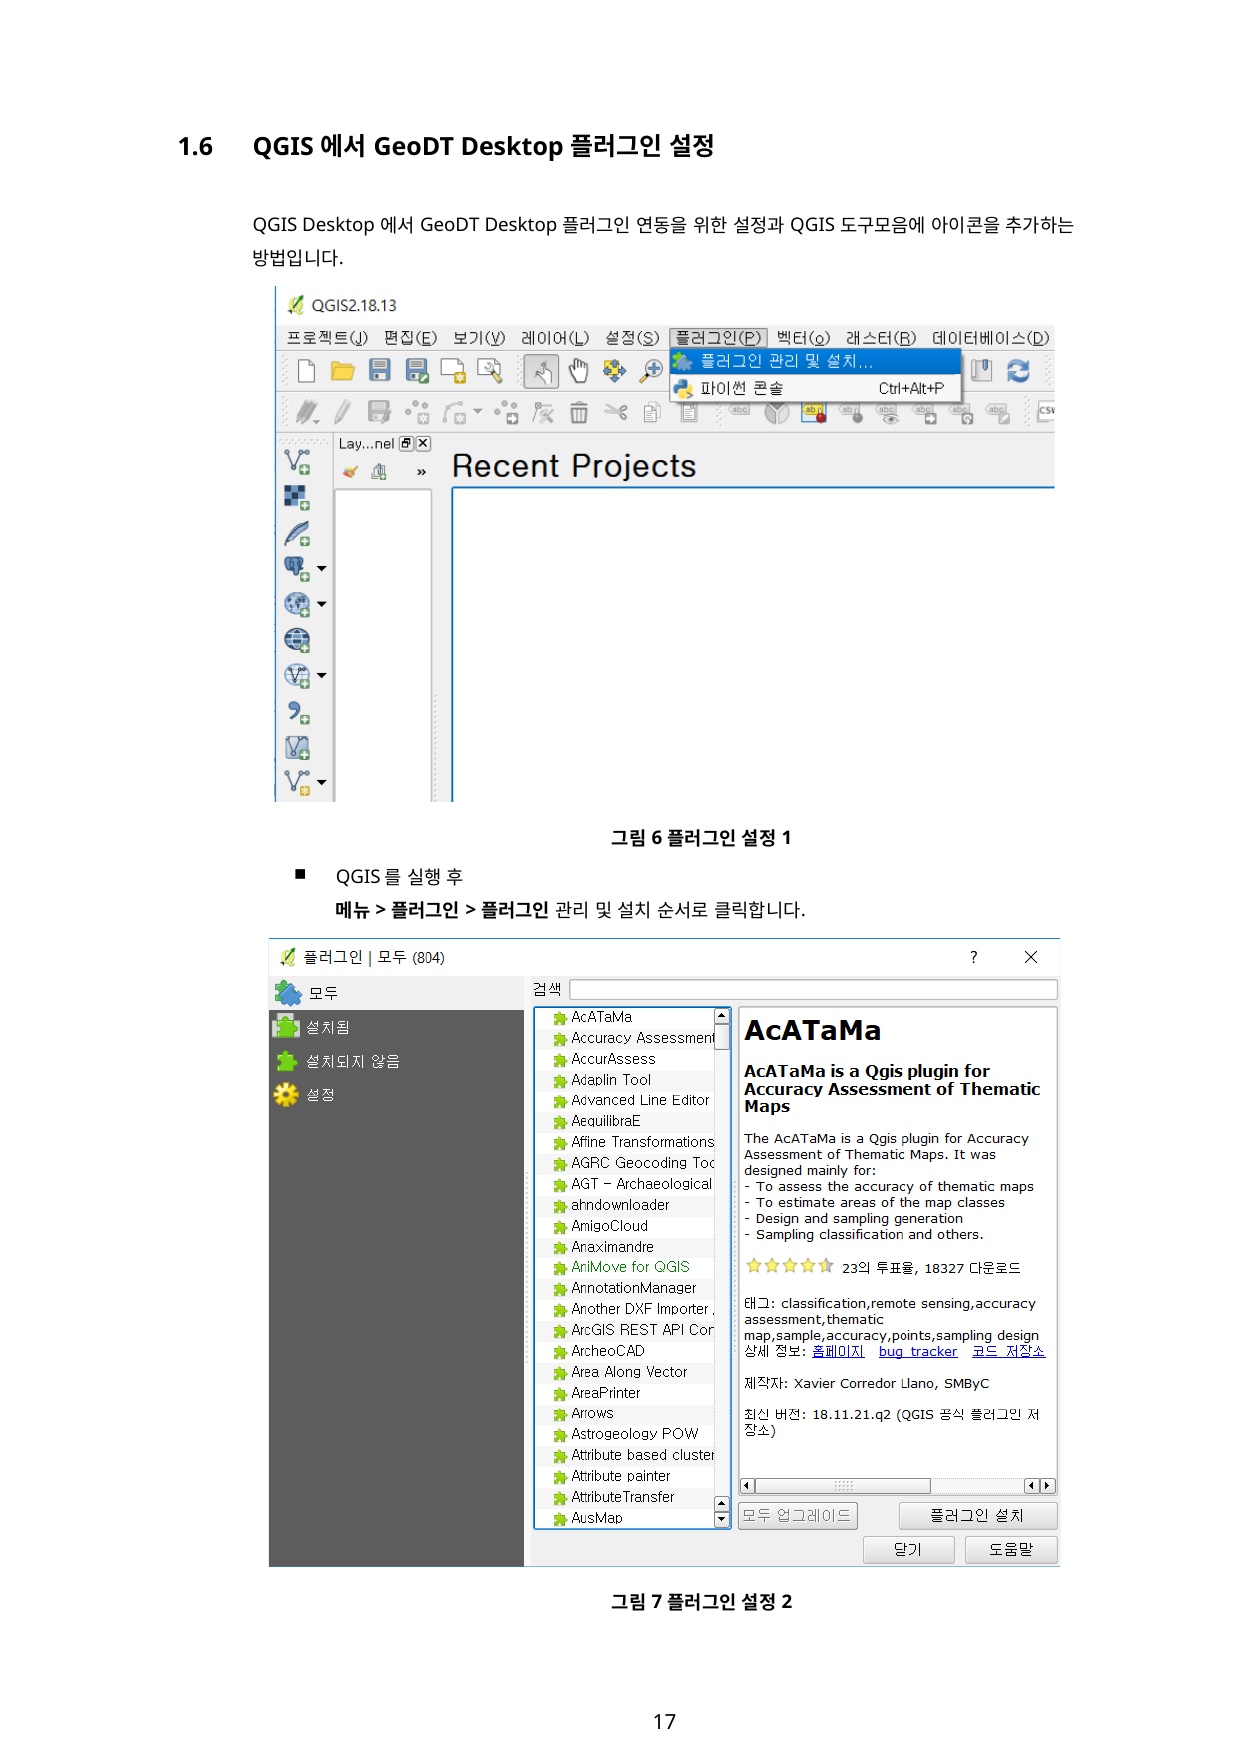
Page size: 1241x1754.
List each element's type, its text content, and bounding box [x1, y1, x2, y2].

text QGIS Desktop 에서 GeoDT Desktop 플러그인 연동을 위한 설정과 QGIS 도구모음에 아이콘을 추가하는 방법입니다. [252, 211, 1152, 270]
picture [274, 286, 1055, 802]
text 그림 6 플러그인 설정 1 [252, 827, 1152, 846]
list QGIS를 실행 후 메뉴 > 플러그인 > 플러그인 관리 및 설치 순서로 클릭합니다. [294, 863, 1152, 923]
text 그림 7 플러그인 설정 2 [252, 1592, 1152, 1611]
subtitle QGIS 에서 GeoDT Desktop 플러그인 설정 [177, 136, 1152, 161]
picture [268, 938, 1060, 1567]
